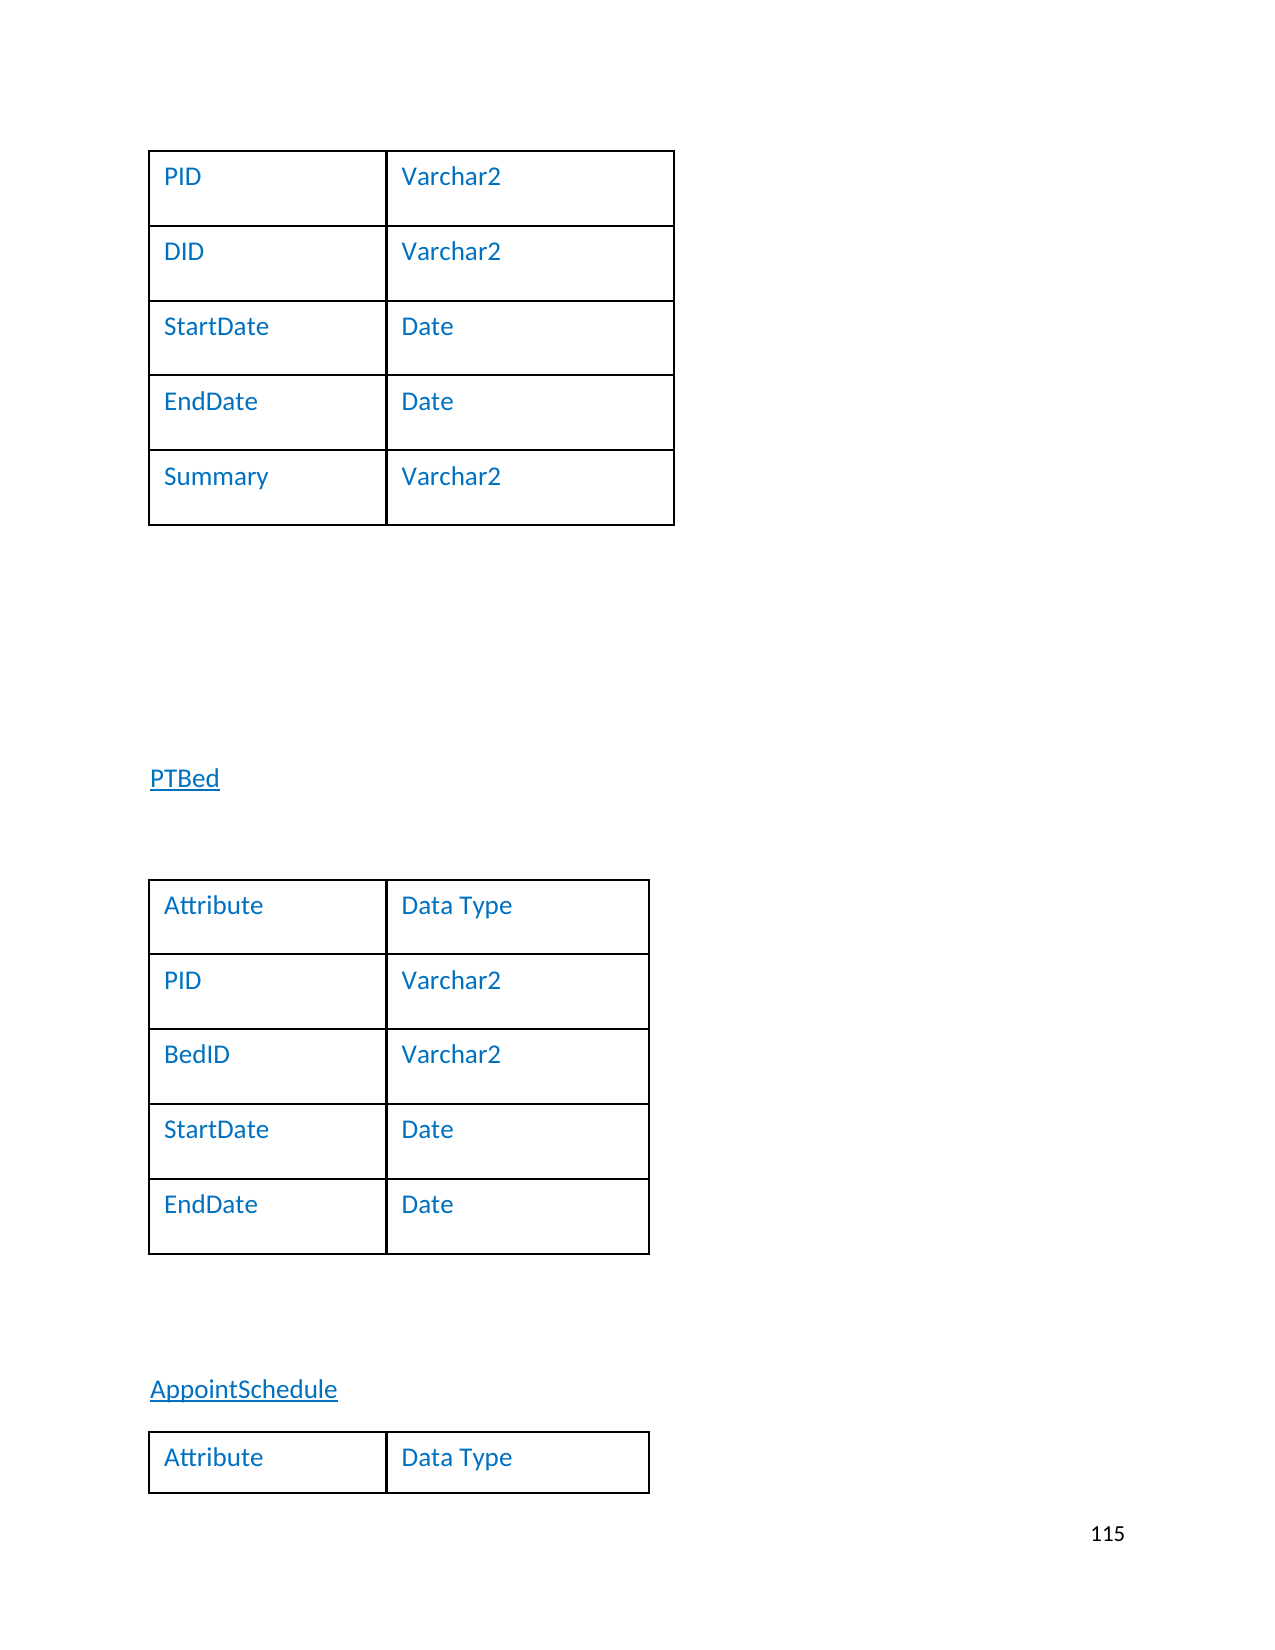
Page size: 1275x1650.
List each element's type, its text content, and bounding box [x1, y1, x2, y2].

text AppointSchedule [150, 1372, 1125, 1405]
table_cell DID [150, 227, 385, 299]
table_cell Date [388, 302, 673, 374]
table_cell EndDate [150, 376, 385, 449]
table_cell Varchar2 [388, 152, 673, 225]
table_cell Date [388, 1105, 648, 1178]
table_header Attribute [150, 881, 385, 953]
table_cell Date [388, 376, 673, 449]
table_header Attribute [150, 1433, 385, 1492]
table_cell Varchar2 [388, 227, 673, 299]
text PTBed [150, 761, 1125, 794]
table_cell Date [388, 1180, 648, 1252]
table_cell StartDate [150, 302, 385, 374]
table_cell Summary [150, 451, 385, 524]
table_cell PID [150, 955, 385, 1028]
table_header Data Type [388, 881, 648, 953]
table_cell BedID [150, 1030, 385, 1103]
table_cell EndDate [150, 1180, 385, 1252]
table_header Data Type [388, 1433, 648, 1492]
table_cell Varchar2 [388, 955, 648, 1028]
table_cell PID [150, 152, 385, 225]
table_cell Varchar2 [388, 1030, 648, 1103]
table_cell StartDate [150, 1105, 385, 1178]
table_cell Varchar2 [388, 451, 673, 524]
